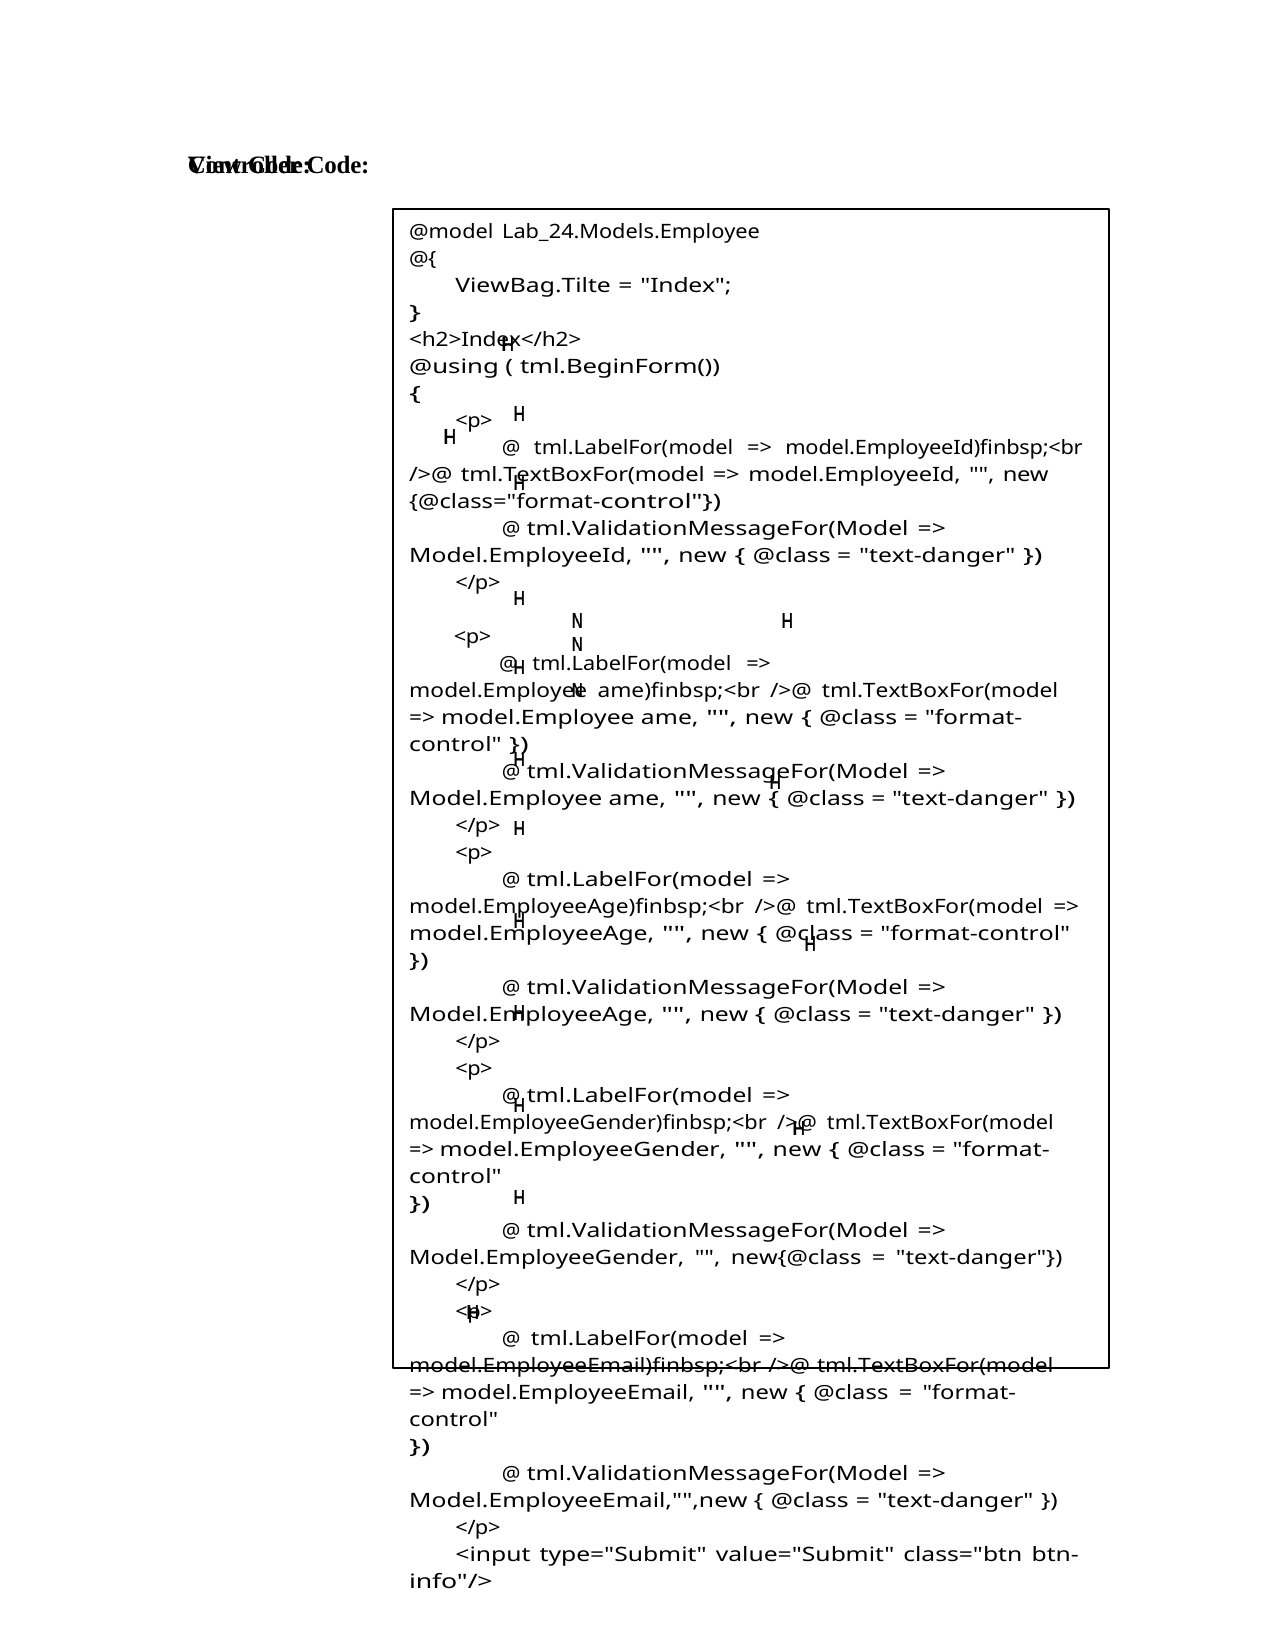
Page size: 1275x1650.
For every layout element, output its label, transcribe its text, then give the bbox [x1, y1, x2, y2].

text @ tml.ValidationMessageFor(Model => Model.Employee ame, "", new { @class = "text-danger" }) [409, 757, 1083, 811]
text @ tml.LabelFor(model => model.EmployeeEmail)finbsp;<br />@ tml.TextBoxFor(model => model.EmployeeEmail, "", new { @class = "format-control" [409, 1324, 1083, 1432]
text </p> [455, 1027, 1162, 1054]
text model.Employee ame)finbsp;<br />@ tml.TextBoxFor(model => model.Employee ame, "", new { @class = "format-control" }) [409, 676, 1083, 757]
text {@class="format-control"}) [409, 487, 1162, 514]
text <p> [281, 622, 664, 649]
text } [409, 298, 1162, 325]
text <input type="Submit" value="Submit" class="btn btn- info"/> [409, 1540, 1083, 1594]
text </p> [455, 811, 1162, 838]
picture [444, 429, 455, 444]
picture [514, 595, 524, 605]
text @ tml.ValidationMessageFor(Model => Model.EmployeeGender, "", new{@class = "text-danger"}) [409, 1216, 1162, 1270]
text @ tml.ValidationMessageFor(Model => Model.EmployeeId, "", new { @class = "text-danger" }) [409, 514, 1083, 568]
text <p> [455, 838, 1162, 865]
text <p> [455, 406, 1162, 433]
text @ tml.ValidationMessageFor(Model => Model.EmployeeEmail,"",new { @class = "text-danger" }) [409, 1459, 1162, 1513]
text />@ tml.TextBoxFor(model => model.EmployeeId, "", new [409, 460, 1162, 487]
text </p> [455, 568, 1162, 595]
text <p> [455, 1054, 1162, 1081]
text { [409, 379, 1162, 406]
text <h2>Index</h2> [409, 325, 1162, 352]
text }) [409, 1432, 1162, 1459]
text <p> [455, 1297, 1162, 1324]
text @ tml.ValidationMessageFor(Model => Model.EmployeeAge, "", new { @class = "text-danger" }) [409, 973, 1083, 1027]
text ViewBag.Tilte = "Index"; [455, 271, 1162, 298]
text </p> [455, 1513, 1162, 1540]
picture [572, 613, 582, 622]
text View Code: [187, 150, 1162, 179]
text @using ( tml.BeginForm()) [409, 352, 1162, 379]
text @ tml.LabelFor(model => model.EmployeeGender)finbsp;<br />@ tml.TextBoxFor(model => model.EmployeeGender, "", new { @class = "format-control" [409, 1081, 1083, 1189]
text @model Lab_24.Models.Employee @{ [409, 217, 762, 271]
picture [782, 613, 792, 628]
text @ tml.LabelFor(model => model.EmployeeId)finbsp;<br [502, 433, 1162, 460]
text }) [409, 1189, 1162, 1216]
text </p> [455, 1270, 1162, 1297]
text @ tml.LabelFor(model => model.EmployeeAge)finbsp;<br />@ tml.TextBoxFor(model => model.EmployeeAge, "", new { @class = "format-control" }) [409, 865, 1083, 973]
text @ tml.LabelFor(model => [150, 649, 1120, 676]
